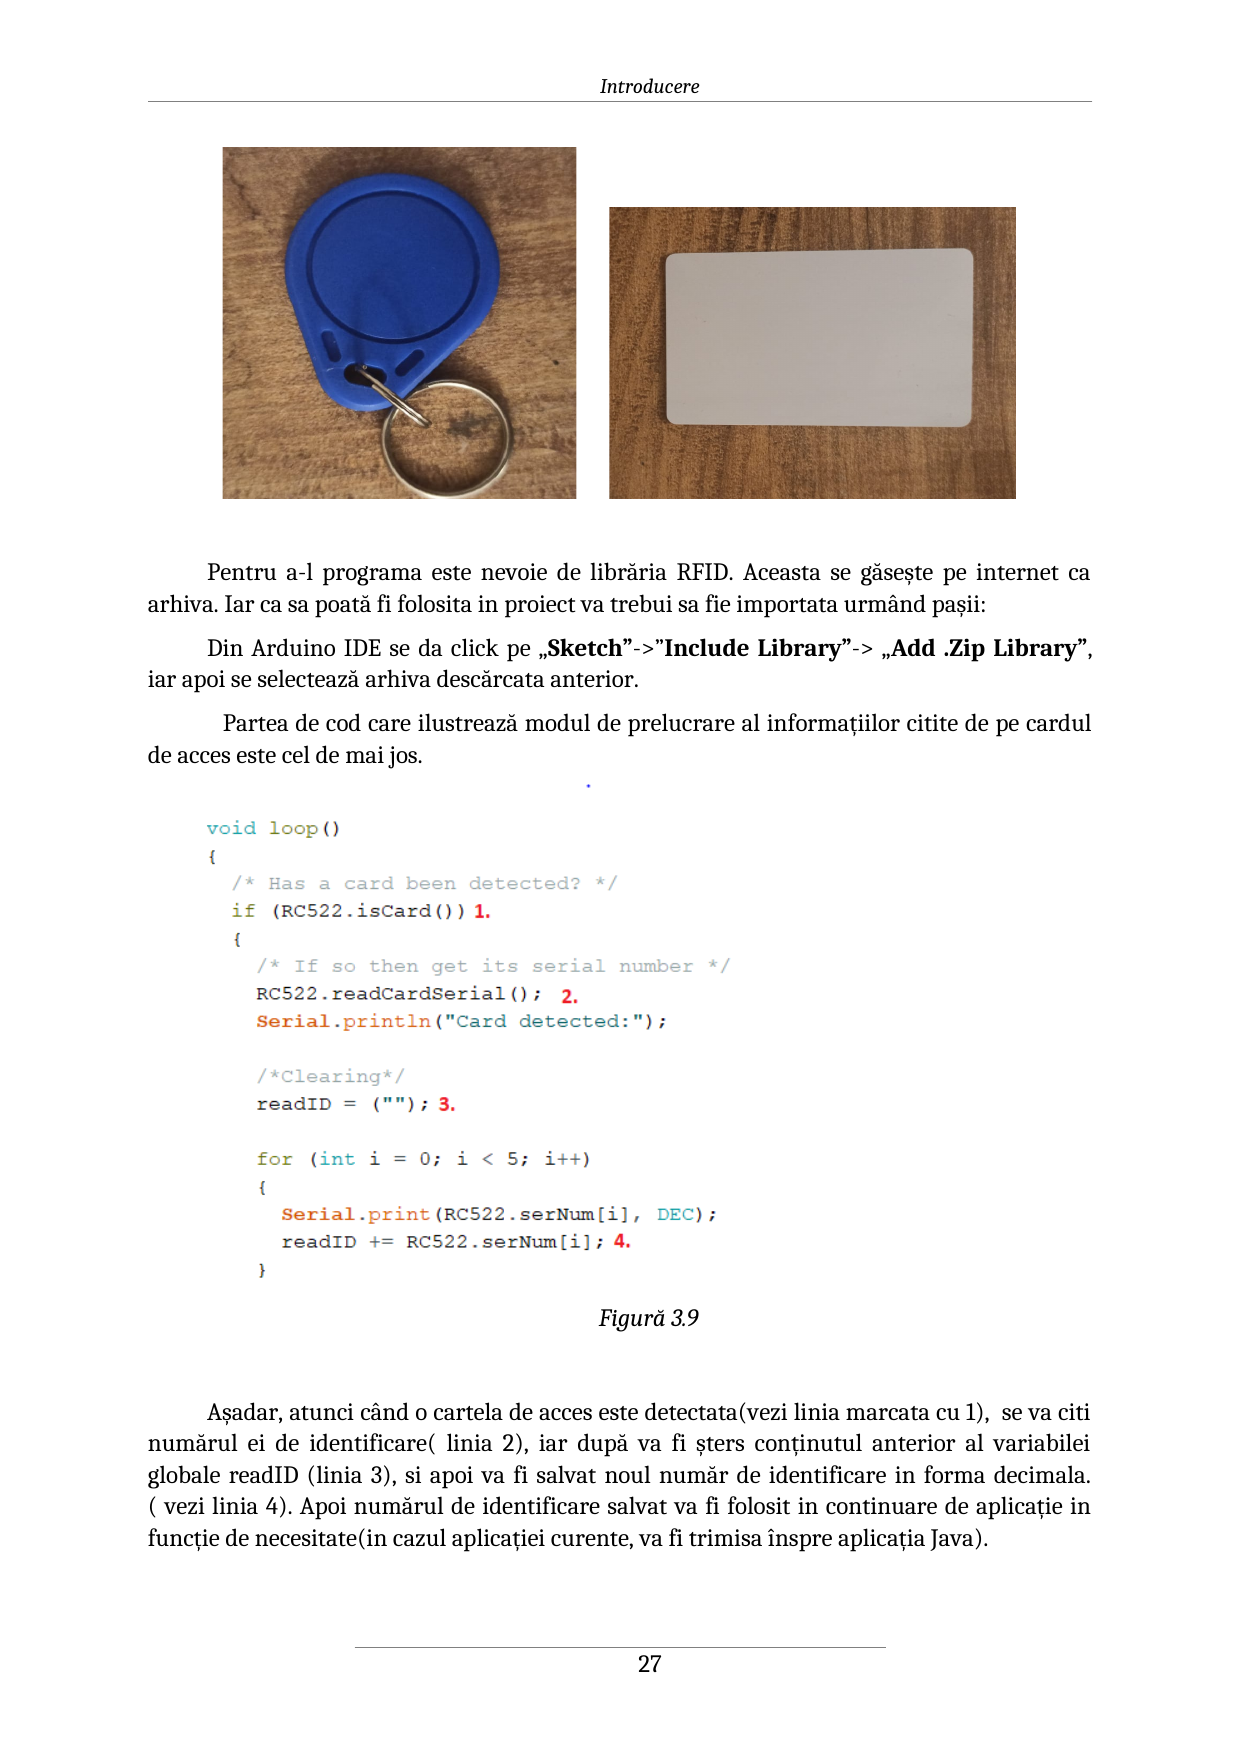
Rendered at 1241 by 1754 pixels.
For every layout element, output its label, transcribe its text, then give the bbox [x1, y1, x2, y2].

text Partea de cod care ilustrează modul de prelucrare al informațiilor citite de pe cardul de acces este cel de mai jos. [148, 709, 1092, 769]
text Așadar, atunci când o cartela de acces este detectata(vezi linia marcata cu 1), se va citi numărul ei de identificare( linia 2), iar după va fi șters conținutul anterior al variabilei globale readID (linia 3), si apoi va fi salvat noul număr de identificare in forma decimala.( vezi linia 4). Apoi numărul de identificare salvat va fi folosit in continuare de aplicație in funcție de necesitate(in cazul aplicației curente, va fi trimisa înspre aplicația Java). [148, 1397, 1092, 1552]
picture [206, 784, 807, 1289]
picture [609, 207, 1016, 499]
text Din Arduino IDE se da click pe „Sketch”->”Include Library”-> „Add .Zip Library”, iar apoi se selectează arhiva descărcata anterior. [148, 633, 1092, 694]
picture [222, 147, 577, 499]
text Pentru a-l programa este nevoie de librăria RFID. Aceasta se găsește pe internet ca arhiva. Iar ca sa poată fi folosita in proiect va trebui sa fie importata urmând pașii: [148, 558, 1092, 618]
